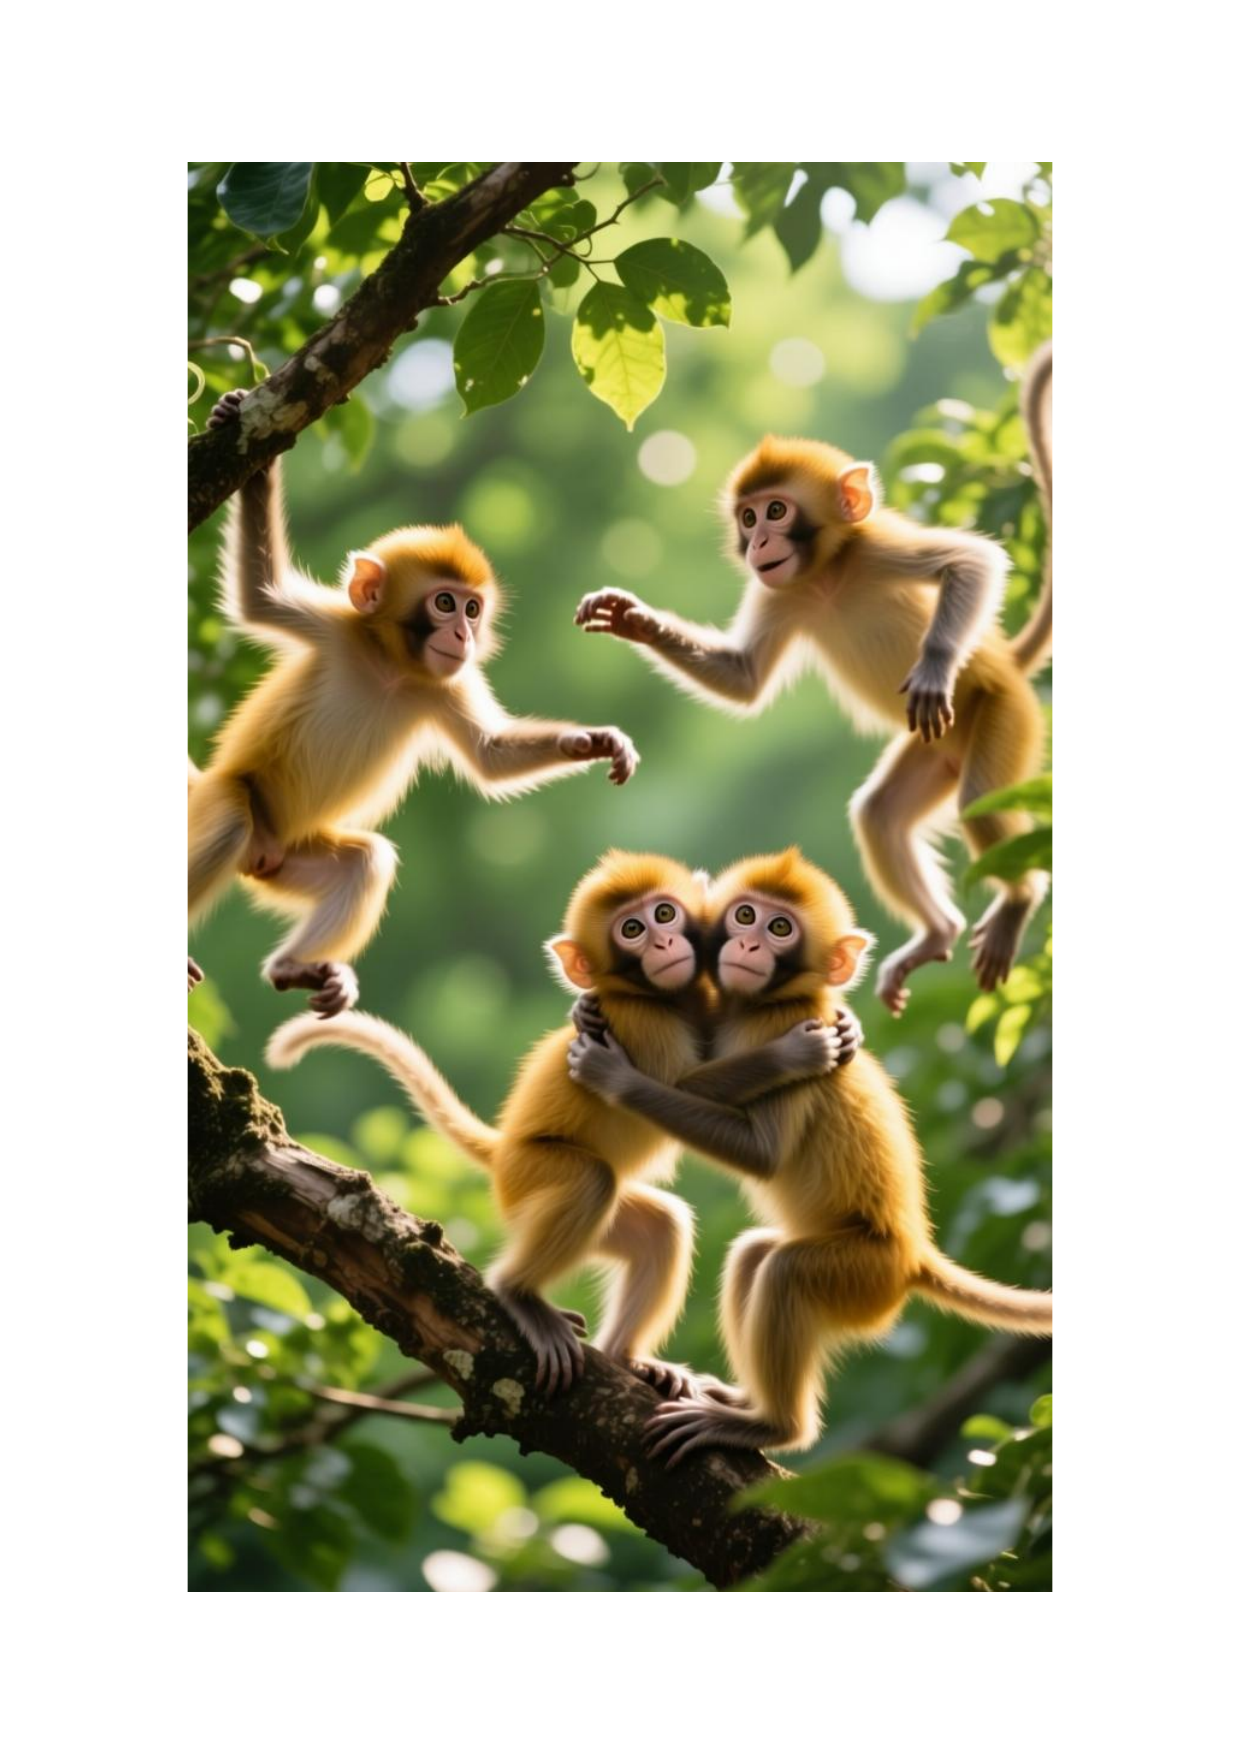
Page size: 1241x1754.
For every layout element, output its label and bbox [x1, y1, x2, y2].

picture [187, 162, 1053, 1592]
